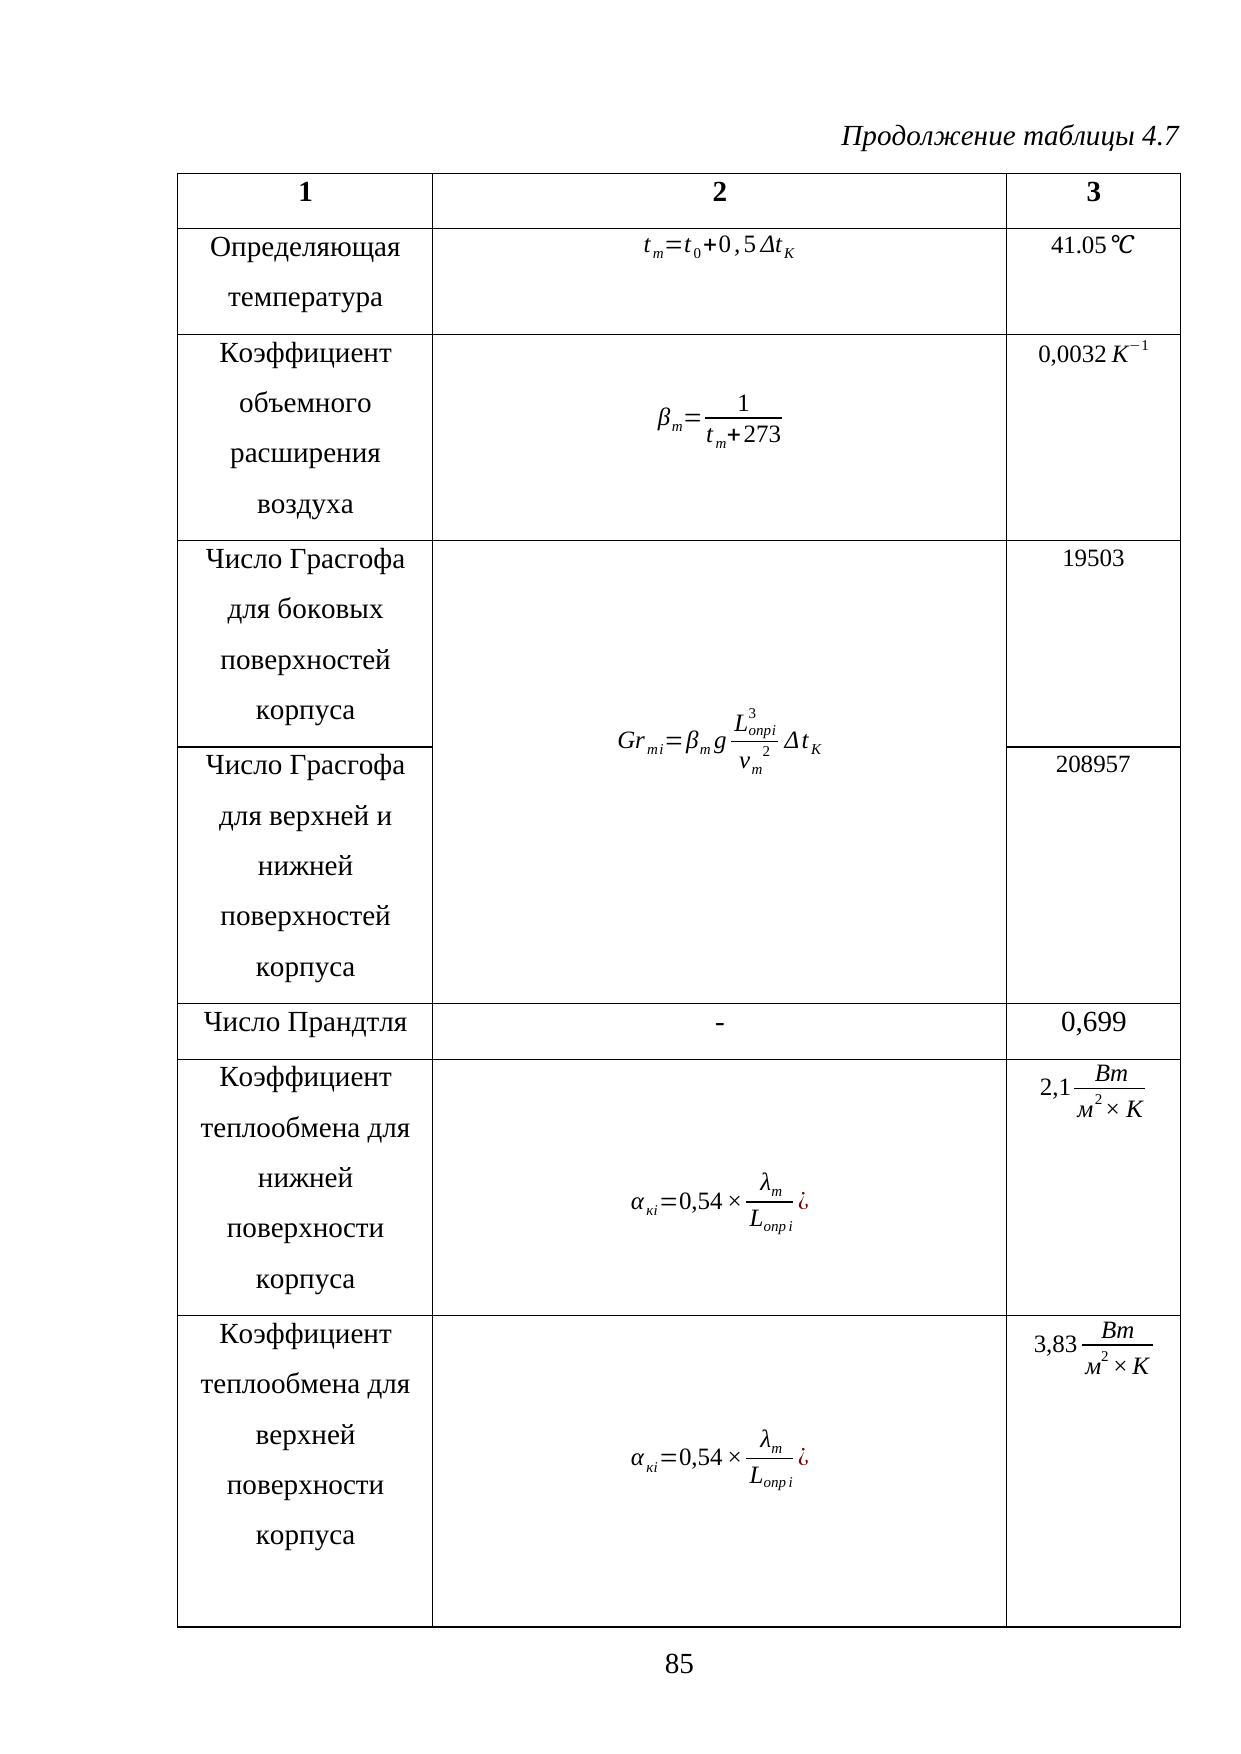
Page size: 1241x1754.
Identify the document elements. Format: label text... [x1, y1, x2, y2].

table_cell Определяющая температура [178, 229, 432, 334]
table_cell Коэффициент теплообмена для нижней поверхности корпуса [178, 1060, 432, 1315]
table_cell [433, 541, 1006, 1003]
table_cell [1007, 1316, 1180, 1626]
table_cell [1007, 541, 1180, 746]
table_cell 0,699 [1007, 1004, 1180, 1058]
table_cell [433, 335, 1006, 540]
table_cell Коэффициент теплообмена для верхней поверхности корпуса [178, 1316, 432, 1626]
table_cell [1007, 335, 1180, 540]
table_header 3 [1007, 174, 1180, 228]
table_cell Число Грасгофа для боковых поверхностей корпуса [178, 541, 432, 746]
table_cell Число Прандтля [178, 1004, 432, 1058]
text Продолжение таблицы 4.7 [177, 118, 1181, 152]
table_cell Коэффициент объемного расширения воздуха [178, 335, 432, 540]
table_cell [433, 1060, 1006, 1315]
table_header 1 [178, 174, 432, 228]
table_cell [433, 1316, 1006, 1626]
table_cell - [433, 1004, 1006, 1058]
table_cell Число Грасгофа для верхней и нижней поверхностей корпуса [178, 748, 432, 1003]
table_cell [1007, 748, 1180, 1003]
table_cell [433, 229, 1006, 334]
table_cell [1007, 229, 1180, 334]
table_header 2 [433, 174, 1006, 228]
table_cell [1007, 1060, 1180, 1315]
